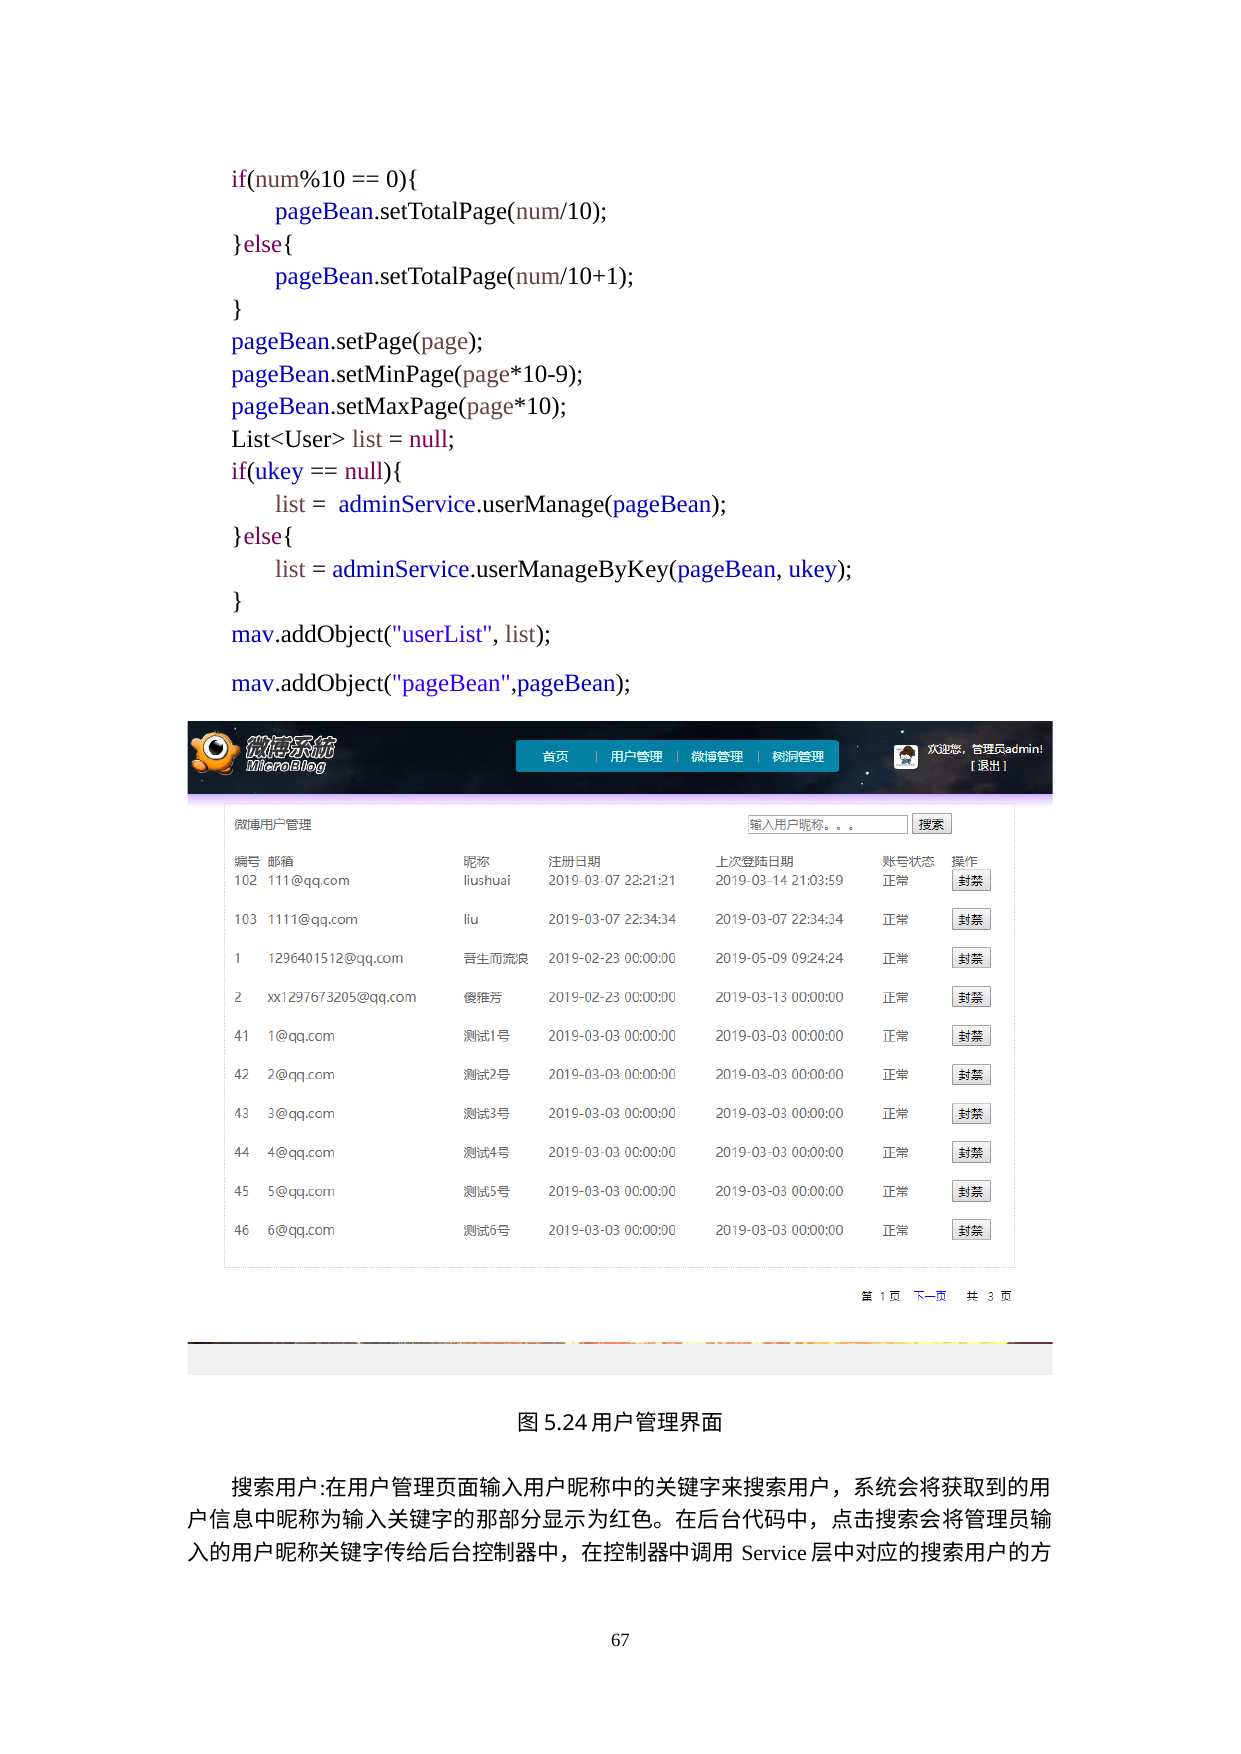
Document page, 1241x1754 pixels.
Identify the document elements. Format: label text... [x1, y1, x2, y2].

text list = adminService.userManageByKey(pageBean, ukey); [187, 552, 1053, 584]
text }else{ [187, 519, 1053, 552]
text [187, 1469, 1053, 1567]
text }else{ [187, 227, 1053, 259]
text pageBean.setTotalPage(num/10); [187, 194, 1053, 227]
text list = adminService.userManage(pageBean); [187, 487, 1053, 519]
text mav.addObject("userList", list); [187, 617, 1053, 649]
text List<User> list = null; [187, 422, 1053, 454]
text if(num%10 == 0){ [187, 162, 1053, 194]
text pageBean.setPage(page); [187, 324, 1053, 357]
text pageBean.setMinPage(page*10-9); [187, 357, 1053, 389]
text } [187, 292, 1053, 324]
text if(ukey == null){ [187, 454, 1053, 487]
text pageBean.setMaxPage(page*10); [187, 389, 1053, 422]
text pageBean.setTotalPage(num/10+1); [187, 259, 1053, 292]
text mav.addObject("pageBean",pageBean); [187, 666, 1053, 698]
text 图5.24用户管理界面 [187, 1404, 1053, 1437]
picture [187, 721, 1053, 1375]
text } [187, 584, 1053, 617]
